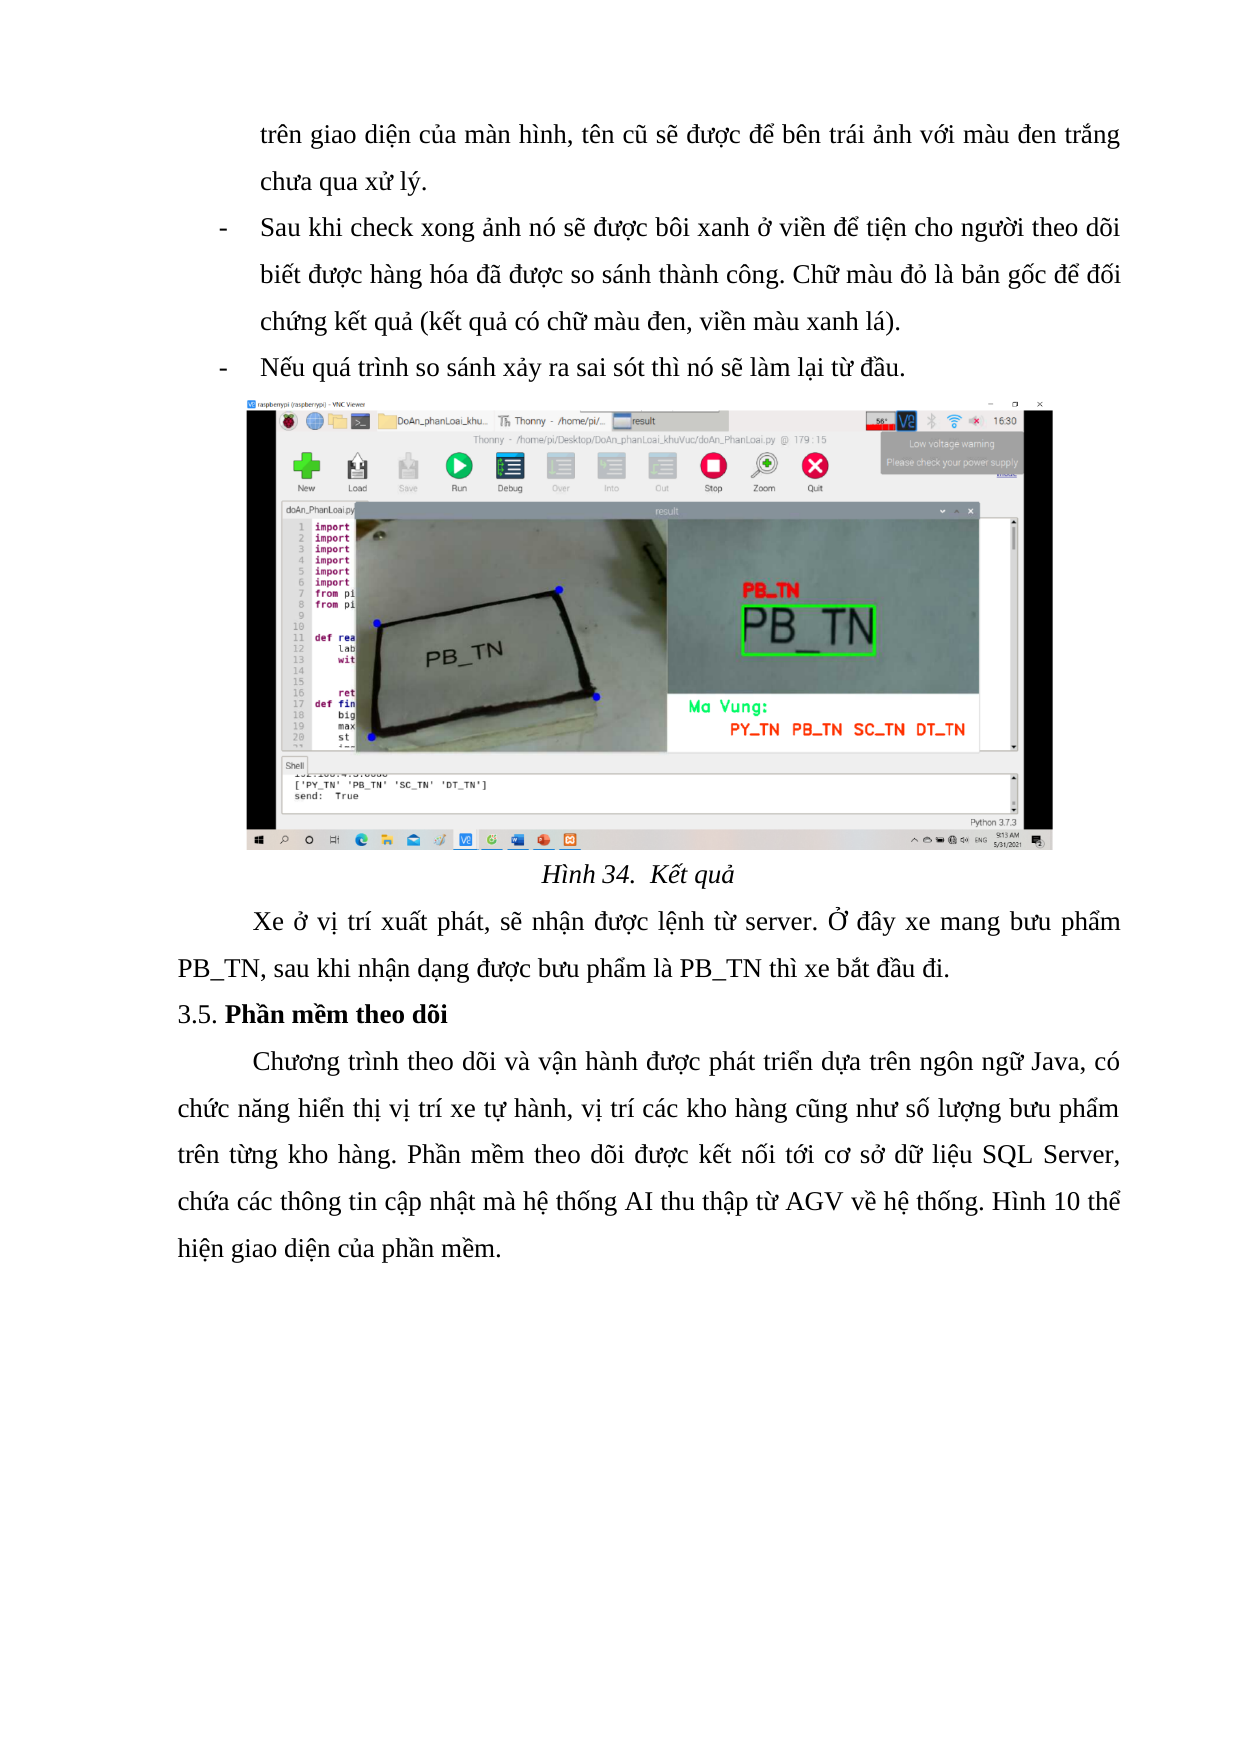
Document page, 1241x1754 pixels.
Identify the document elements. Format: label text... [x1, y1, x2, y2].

text Chương trình theo dõi và vận hành được phát triển dựa trên ngôn ngữ Java, có chức năng hiển thị vị trí xe tự hành, vị trí các kho hàng cũng như số lượng bưu phẩm trên từng kho hàng. Phần mềm theo dõi được kết nối tới cơ sở dữ liệu SQL Server, chứa các thông tin cập nhật mà hệ thống AI thu thập từ AGV về hệ thống. Hình 10 thể hiện giao diện của phần mềm. [177, 1045, 1122, 1263]
subtitle Kết quả [177, 859, 1122, 890]
subtitle Phần mềm theo dõi [177, 999, 1122, 1030]
text Nếu quá trình so sánh xảy ra sai sót thì nó sẽ làm lại từ đầu. [218, 351, 1122, 383]
picture [246, 398, 1053, 850]
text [218, 118, 1122, 196]
text Sau khi check xong ảnh nó sẽ được bôi xanh ở viền để tiện cho người theo dõi biết được hàng hóa đã được so sánh thành công. Chữ màu đỏ là bản gốc để đối chứng kết quả (kết quả có chữ màu đen, viền màu xanh lá). [218, 211, 1122, 336]
text Xe ở vị trí xuất phát, sẽ nhận được lệnh từ server. Ở đây xe mang bưu phẩm PB_TN, sau khi nhận dạng được bưu phẩm là PB_TN thì xe bắt đầu đi. [177, 905, 1122, 983]
